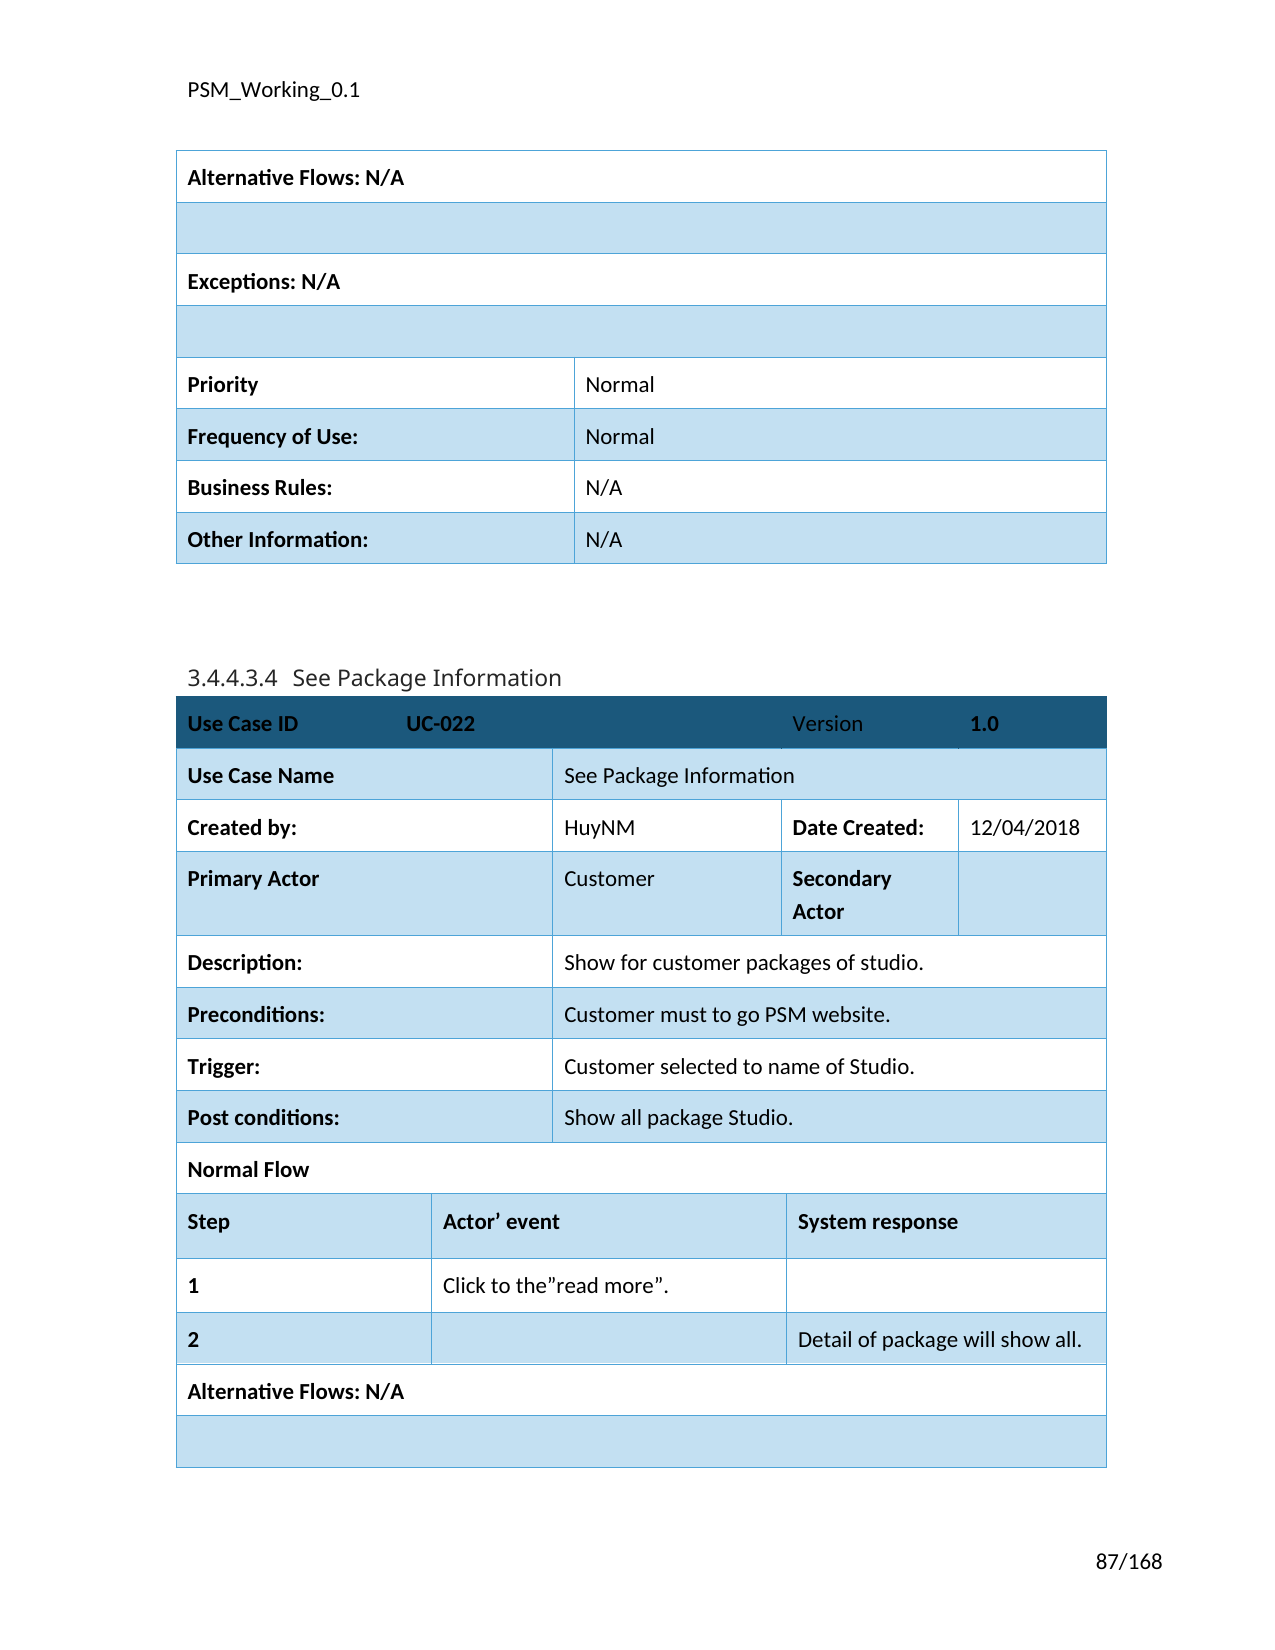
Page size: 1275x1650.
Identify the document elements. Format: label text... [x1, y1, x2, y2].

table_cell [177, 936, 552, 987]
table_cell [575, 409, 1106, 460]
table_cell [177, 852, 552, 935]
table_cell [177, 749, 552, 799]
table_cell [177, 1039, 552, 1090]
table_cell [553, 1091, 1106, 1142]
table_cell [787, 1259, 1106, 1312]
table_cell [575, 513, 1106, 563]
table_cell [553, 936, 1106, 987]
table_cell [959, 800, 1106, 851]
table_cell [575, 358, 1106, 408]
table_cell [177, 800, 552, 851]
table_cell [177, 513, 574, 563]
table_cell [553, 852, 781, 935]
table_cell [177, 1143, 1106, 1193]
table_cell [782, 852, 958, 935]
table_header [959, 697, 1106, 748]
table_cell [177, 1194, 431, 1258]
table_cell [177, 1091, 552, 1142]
subtitle See Package Information [187, 662, 1125, 693]
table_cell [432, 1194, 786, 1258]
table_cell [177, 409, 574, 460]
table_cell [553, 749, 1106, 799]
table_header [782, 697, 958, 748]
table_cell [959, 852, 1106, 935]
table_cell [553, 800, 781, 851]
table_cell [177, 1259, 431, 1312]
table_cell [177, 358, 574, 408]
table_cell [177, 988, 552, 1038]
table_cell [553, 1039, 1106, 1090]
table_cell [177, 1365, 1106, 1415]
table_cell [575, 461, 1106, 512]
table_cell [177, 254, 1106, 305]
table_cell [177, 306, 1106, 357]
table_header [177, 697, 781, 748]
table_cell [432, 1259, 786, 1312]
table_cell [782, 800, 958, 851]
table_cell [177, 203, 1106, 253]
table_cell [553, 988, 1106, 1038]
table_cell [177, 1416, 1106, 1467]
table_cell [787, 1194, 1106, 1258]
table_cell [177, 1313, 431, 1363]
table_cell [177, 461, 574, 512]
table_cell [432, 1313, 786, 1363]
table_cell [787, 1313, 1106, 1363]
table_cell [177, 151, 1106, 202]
